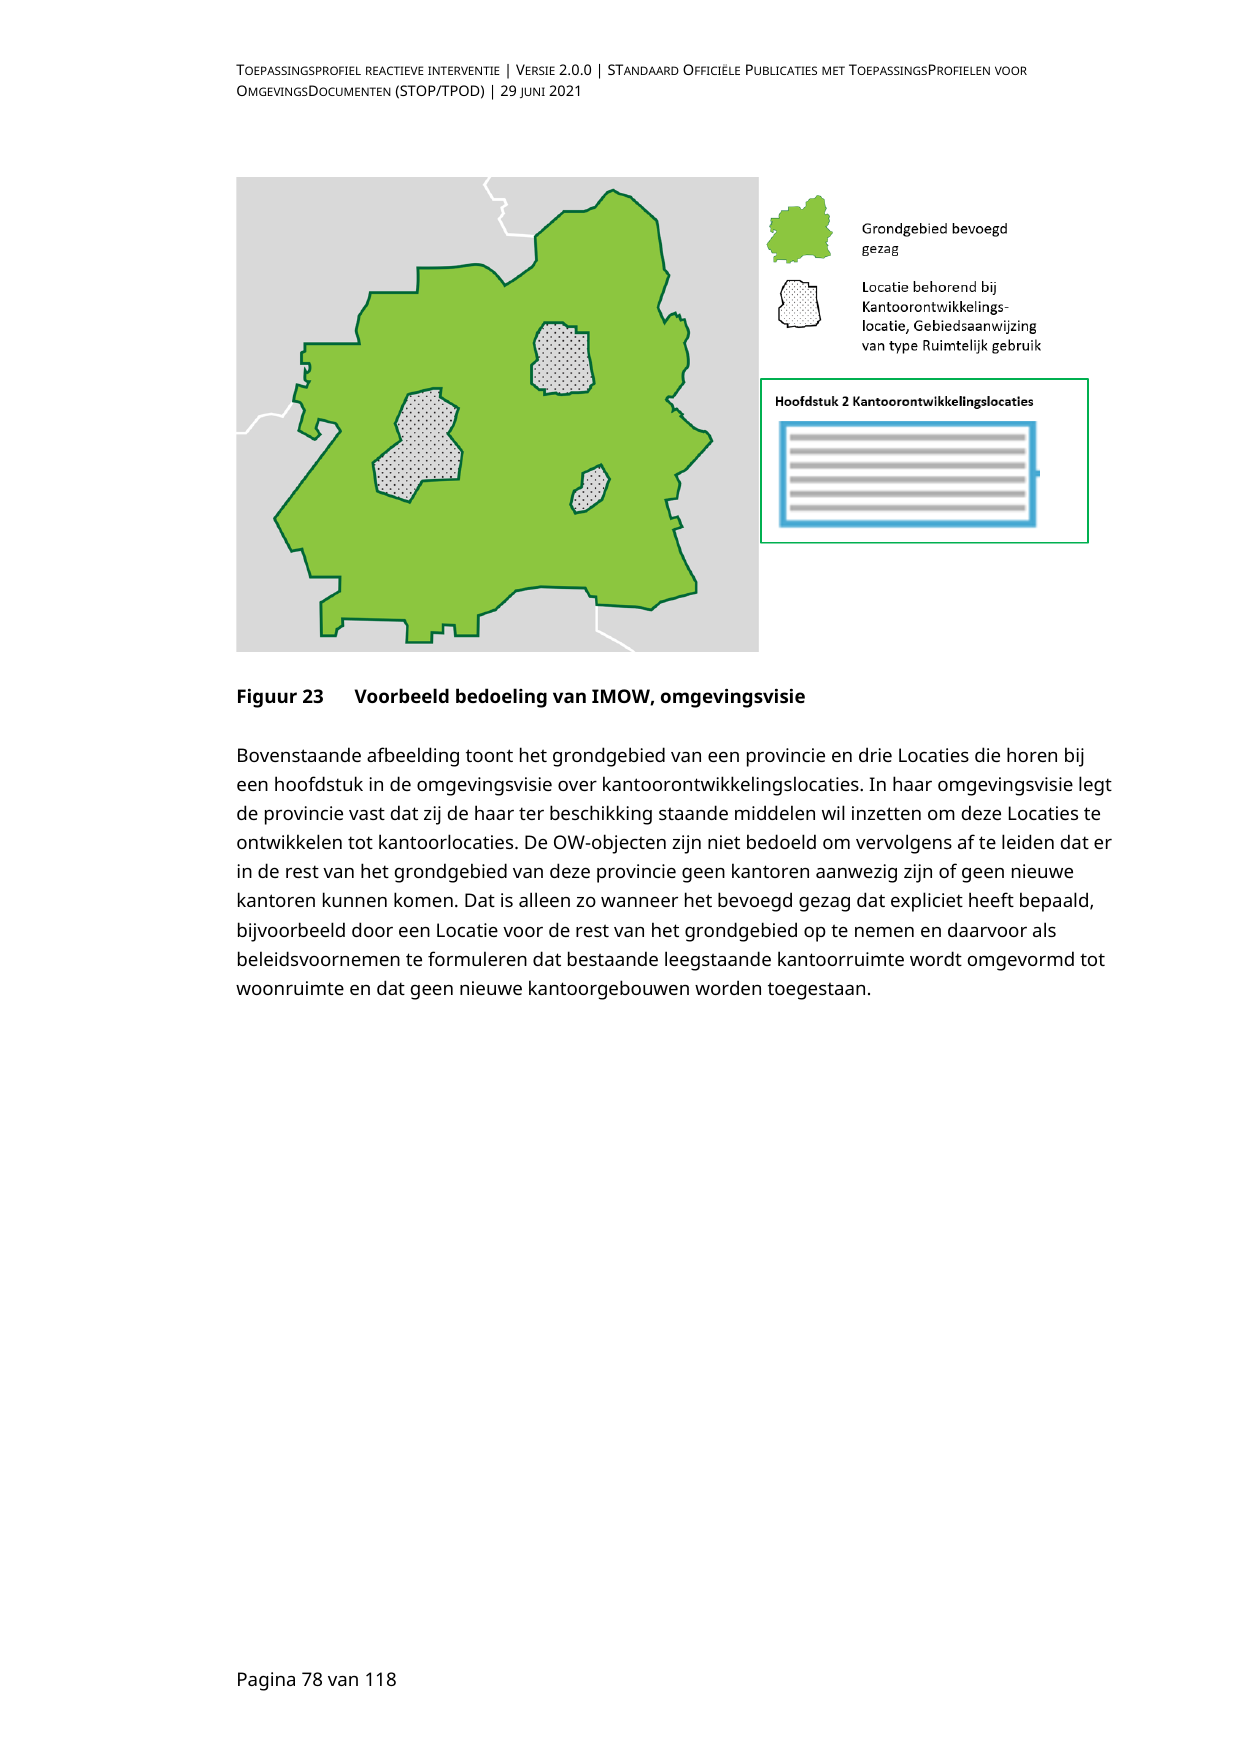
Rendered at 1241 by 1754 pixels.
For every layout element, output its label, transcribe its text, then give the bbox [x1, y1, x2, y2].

text Bovenstaande afbeelding toont het grondgebied van een provincie en drie Locaties die horen bij een hoofdstuk in de omgevingsvisie over kantoorontwikkelingslocaties. In haar omgevingsvisie legt de provincie vast dat zij de haar ter beschikking staande middelen wil inzetten om deze Locaties te ontwikkelen tot kantoorlocaties. De OW-objecten zijn niet bedoeld om vervolgens af te leiden dat er in de rest van het grondgebied van deze provincie geen kantoren aanwezig zijn of geen nieuwe kantoren kunnen komen. Dat is alleen zo wanneer het bevoegd gezag dat expliciet heeft bepaald, bijvoorbeeld door een Locatie voor de rest van het grondgebied op te nemen en daarvoor als beleidsvoornemen te formuleren dat bestaande leegstaande kantoorruimte wordt omgevormd tot woonruimte en dat geen nieuwe kantoorgebouwen worden toegestaan. [236, 739, 1122, 1001]
picture [236, 177, 1092, 652]
text Voorbeeld bedoeling van IMOW, omgevingsvisie [236, 680, 1122, 709]
